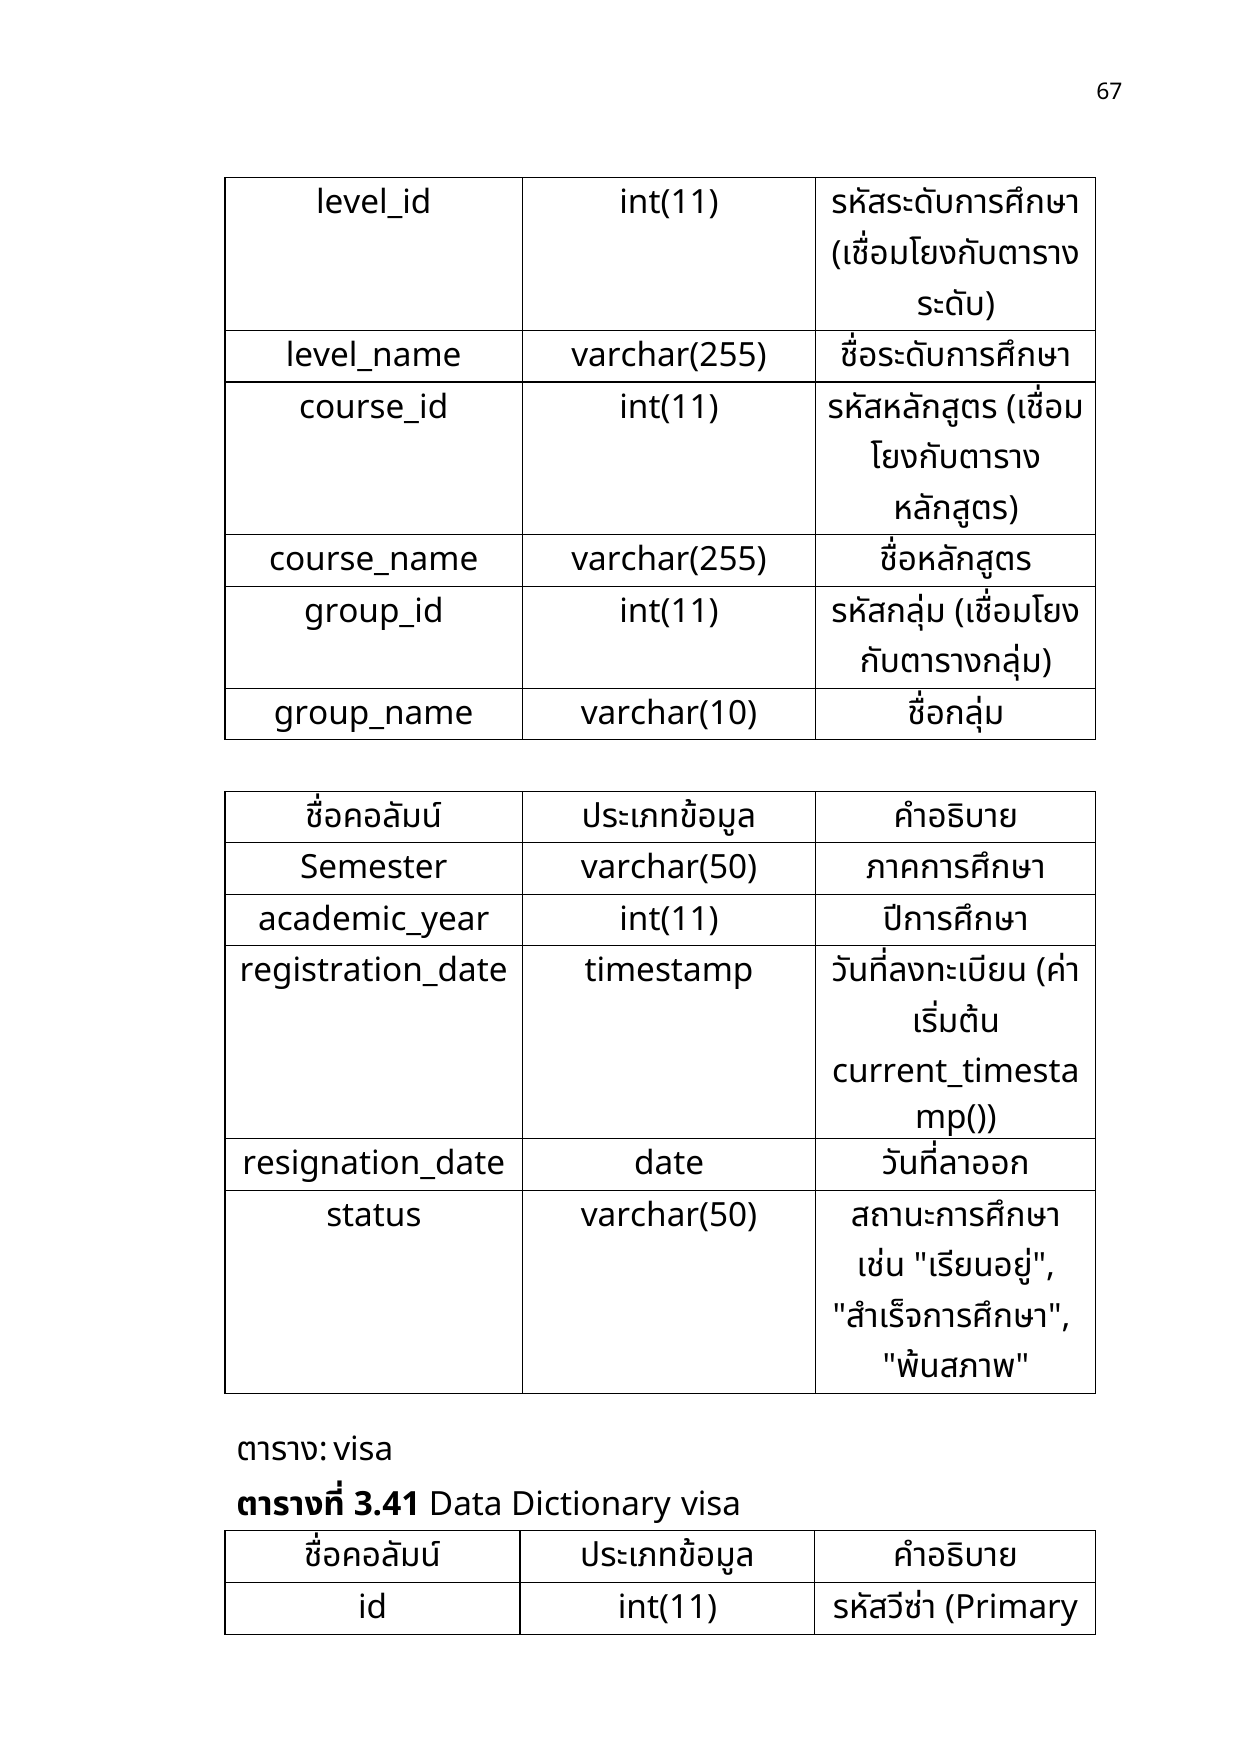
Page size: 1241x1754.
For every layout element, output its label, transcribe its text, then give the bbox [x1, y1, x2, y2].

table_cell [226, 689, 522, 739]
table_cell varchar(255) [523, 331, 815, 381]
table_cell ชื่อระดับการศึกษา [816, 331, 1095, 381]
text ตาราง: visa [236, 1425, 1122, 1476]
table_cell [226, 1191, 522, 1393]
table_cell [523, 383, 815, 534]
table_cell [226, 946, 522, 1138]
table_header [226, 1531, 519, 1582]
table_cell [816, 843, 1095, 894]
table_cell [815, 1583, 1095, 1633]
table_cell รหัสระดับการศึกษา (เชื่อมโยงกับตารางระดับ) [816, 178, 1095, 330]
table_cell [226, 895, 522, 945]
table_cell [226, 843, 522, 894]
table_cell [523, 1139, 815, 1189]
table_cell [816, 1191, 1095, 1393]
table_cell level_id [226, 178, 522, 330]
table_cell int(11) [523, 178, 815, 330]
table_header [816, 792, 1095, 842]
table_cell course_id [226, 383, 522, 534]
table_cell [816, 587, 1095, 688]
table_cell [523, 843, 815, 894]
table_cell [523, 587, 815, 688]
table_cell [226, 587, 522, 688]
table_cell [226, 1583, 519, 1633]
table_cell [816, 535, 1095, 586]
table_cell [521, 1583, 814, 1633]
table_cell level_name [226, 331, 522, 381]
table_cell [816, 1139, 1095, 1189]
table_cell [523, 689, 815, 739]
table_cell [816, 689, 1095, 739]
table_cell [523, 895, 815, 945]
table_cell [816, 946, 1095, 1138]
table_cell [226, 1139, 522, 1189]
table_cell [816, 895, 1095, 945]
text ตารางที่ 3.41 Data Dictionary visa [236, 1480, 1122, 1530]
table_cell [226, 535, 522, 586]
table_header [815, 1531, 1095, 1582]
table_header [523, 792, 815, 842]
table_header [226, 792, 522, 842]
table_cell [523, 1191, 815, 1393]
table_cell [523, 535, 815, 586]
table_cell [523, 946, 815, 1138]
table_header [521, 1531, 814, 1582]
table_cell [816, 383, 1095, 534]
